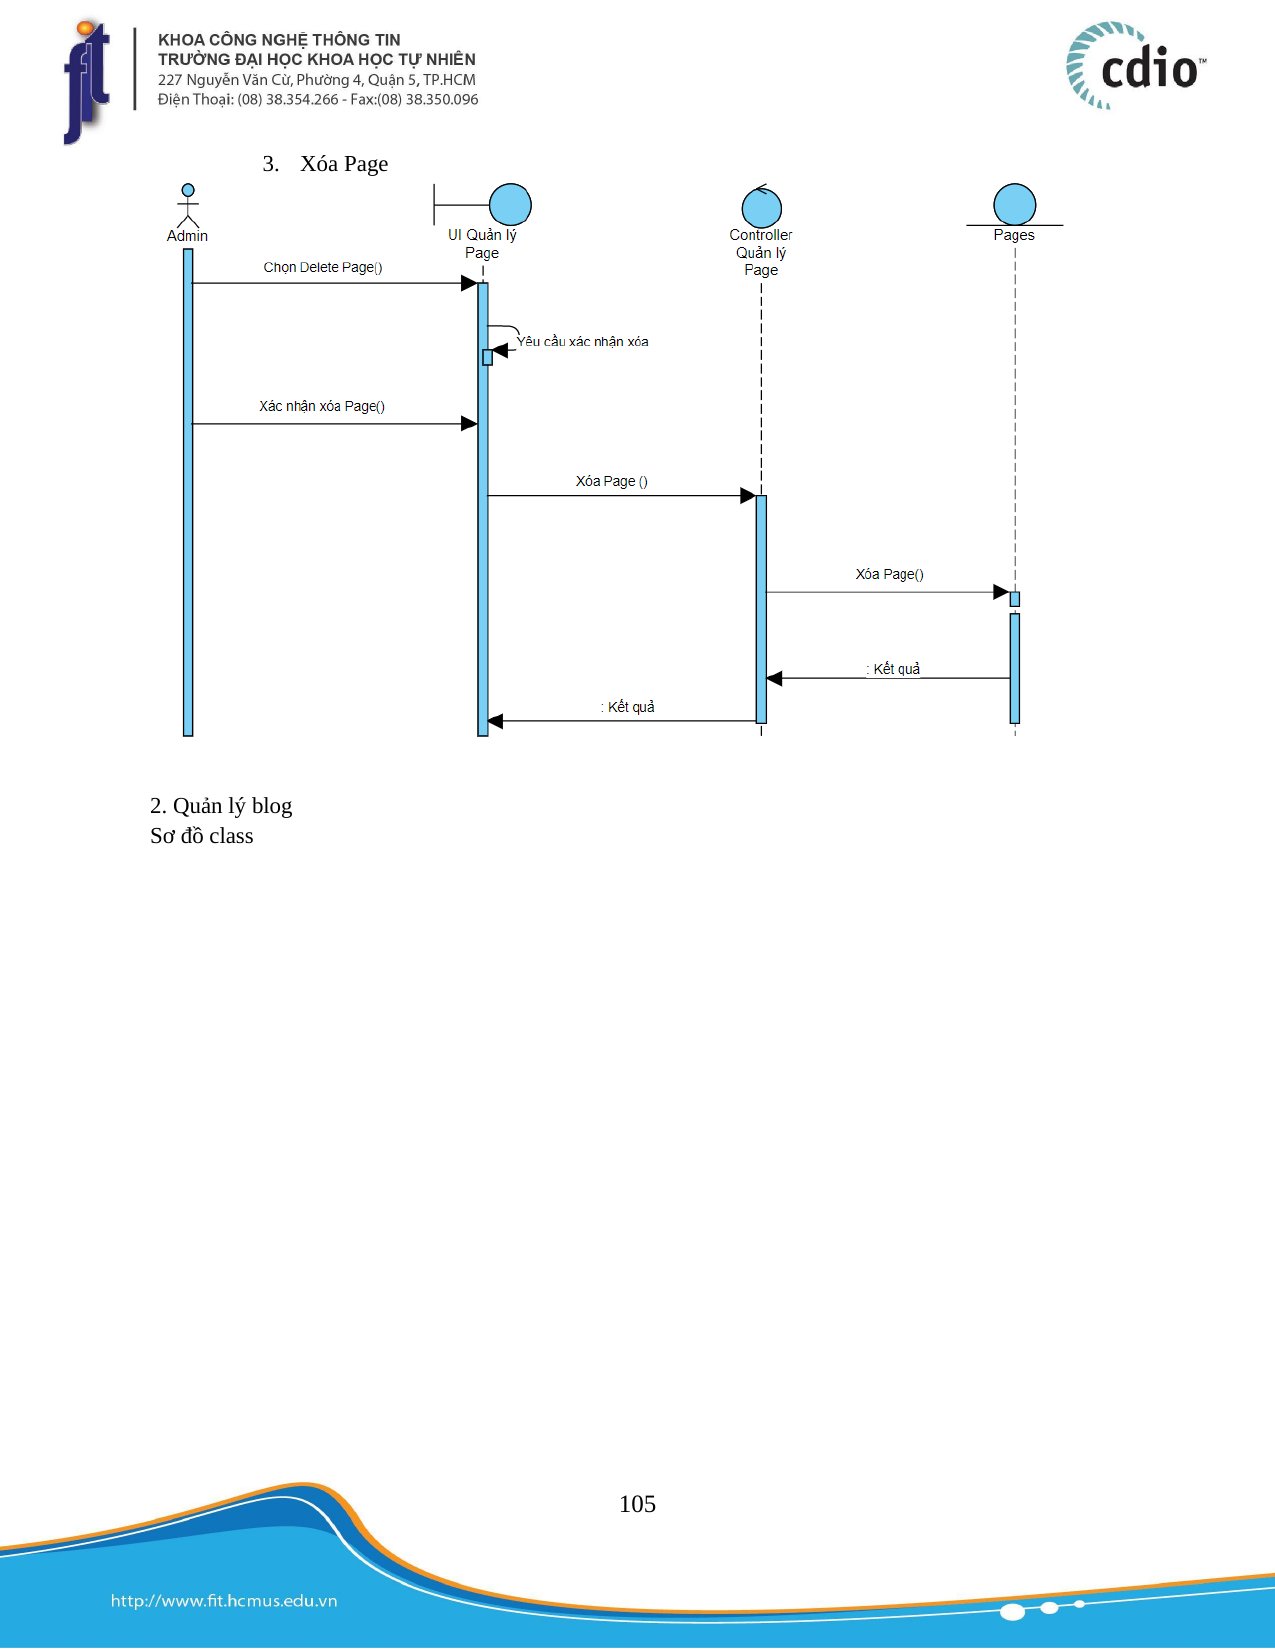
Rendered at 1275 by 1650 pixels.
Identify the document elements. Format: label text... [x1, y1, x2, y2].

text Sơ đồ class [150, 822, 1125, 848]
picture [0, 1479, 1275, 1648]
list Xóa Page [262, 150, 1125, 176]
picture [150, 180, 1091, 758]
picture [40, 10, 1219, 169]
text 2. Quản lý blog [150, 792, 1125, 818]
